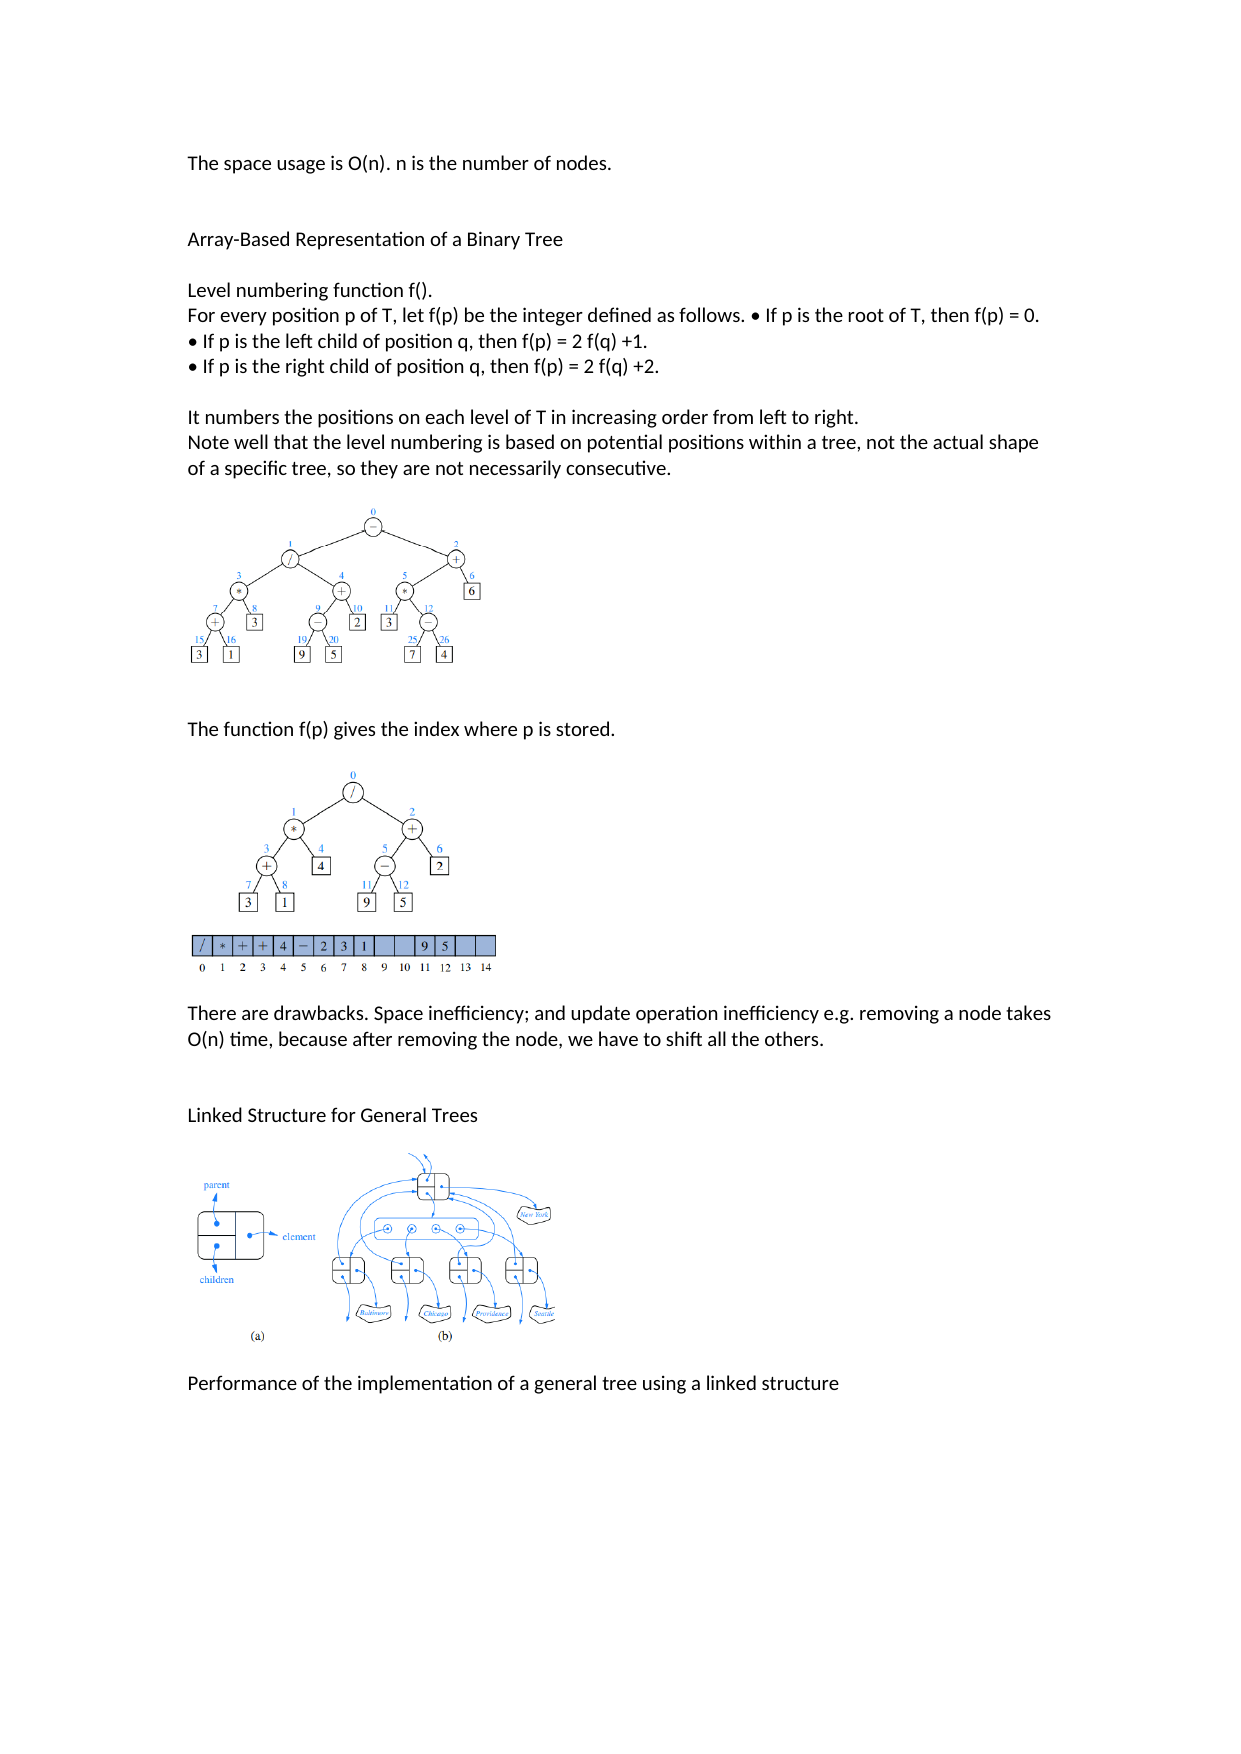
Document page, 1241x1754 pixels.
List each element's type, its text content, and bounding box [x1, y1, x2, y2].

list For every position p of T, let f(p) be the integer defined as follows. • If p is the root of T, then f(p) = 0. [187, 302, 1053, 328]
list Array-Based Representation of a Binary Tree [187, 226, 1053, 252]
picture [187, 767, 498, 976]
list • If p is the left child of position q, then f(p) = 2 f(q) +1. [187, 328, 1053, 353]
picture [187, 505, 486, 666]
list The function f(p) gives the index where p is stored. [187, 716, 1053, 742]
list Note well that the level numbering is based on potential positions within a tree, not the actual shape of a specific tree, so they are not necessarily consecutive. [187, 429, 1053, 480]
list • If p is the right child of position q, then f(p) = 2 f(q) +2. [187, 353, 1053, 379]
list Level numbering function f(). [187, 277, 1053, 302]
picture [187, 1153, 555, 1345]
list There are drawbacks. Space inefficiency; and update operation inefficiency e.g. removing a node takes O(n) time, because after removing the node, we have to shift all the others. [187, 1001, 1053, 1051]
list The space usage is O(n). n is the number of nodes. [187, 150, 1053, 175]
list Linked Structure for General Trees [187, 1102, 1053, 1128]
list Performance of the implementation of a general tree using a linked structure [187, 1370, 1053, 1396]
list It numbers the positions on each level of T in increasing order from left to right. [187, 404, 1053, 429]
